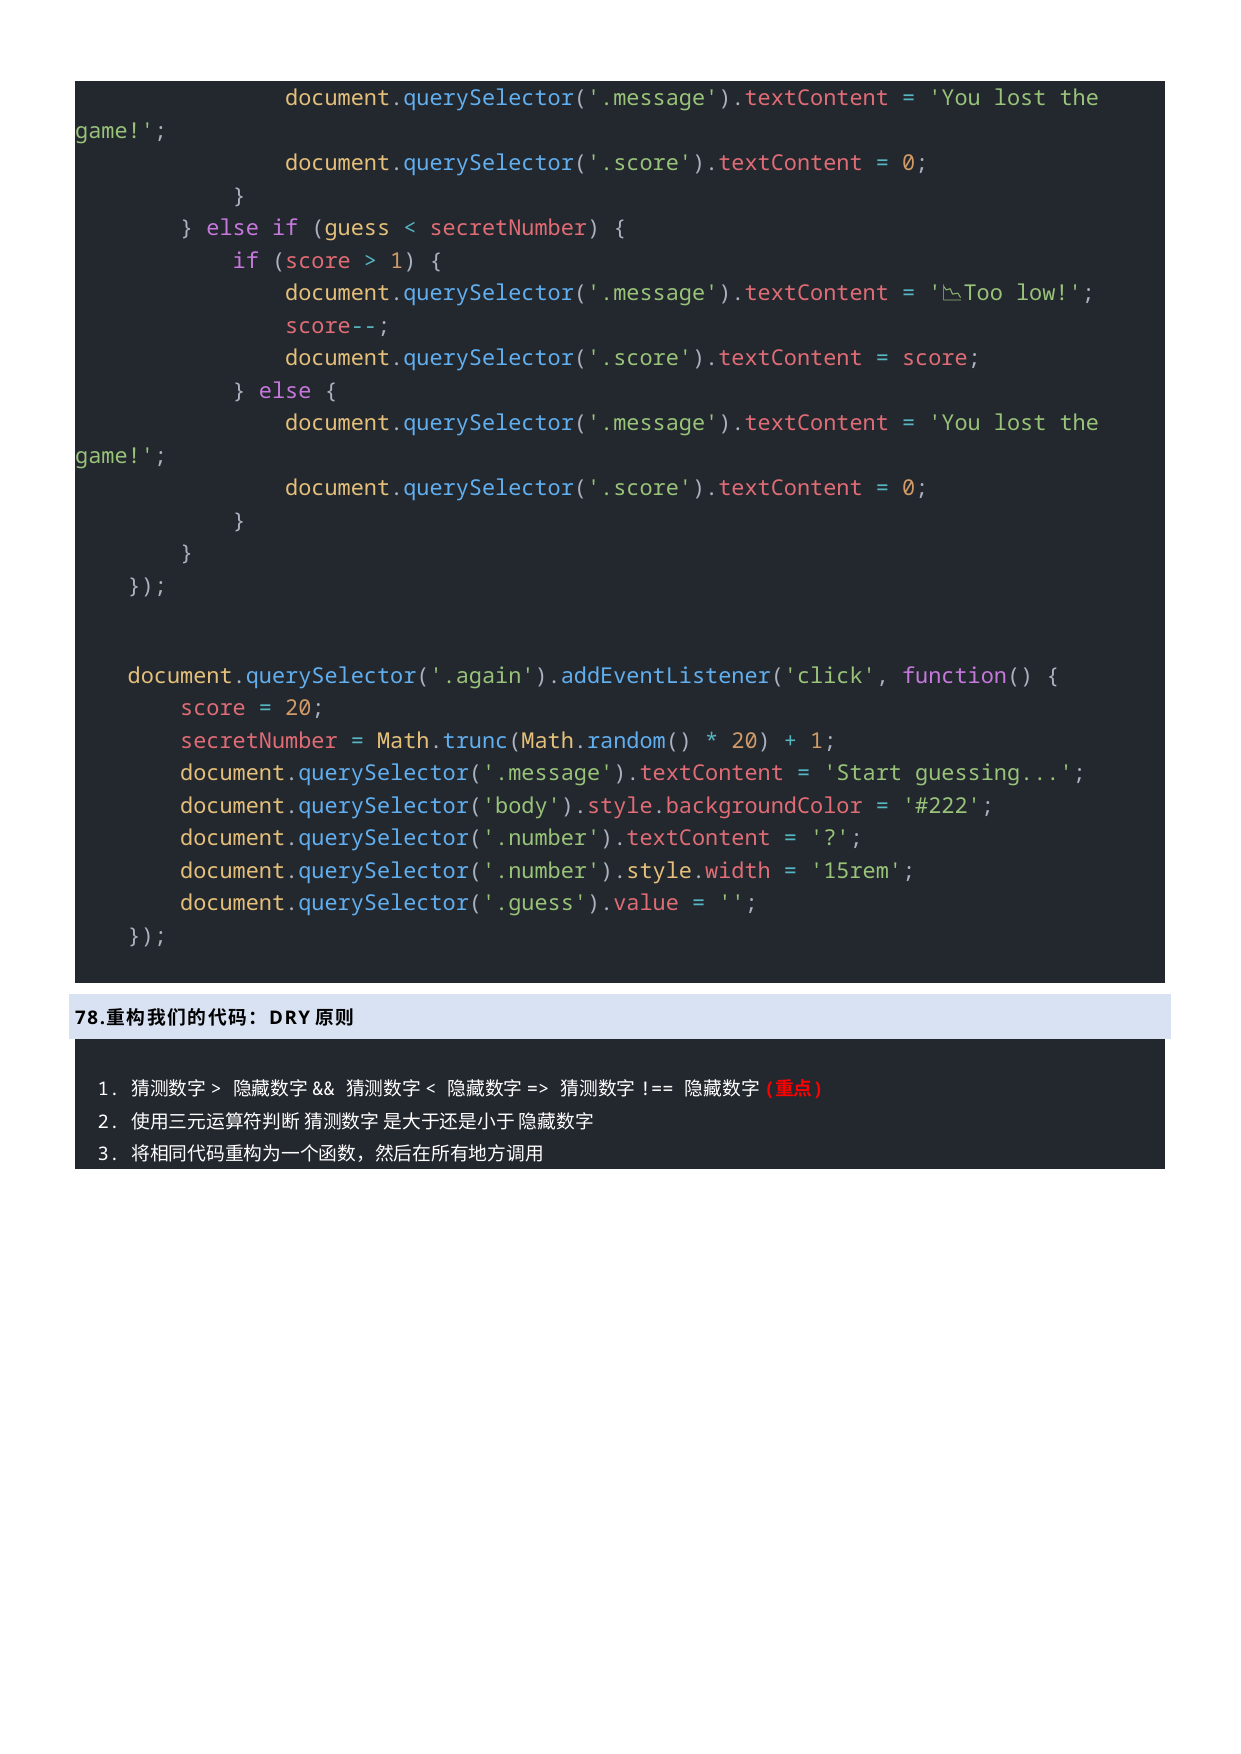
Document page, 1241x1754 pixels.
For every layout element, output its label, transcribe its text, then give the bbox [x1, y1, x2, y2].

text }); [75, 918, 1165, 951]
text 3. 将相同代码重构为一个函数，然后在所有地方调用 [75, 1136, 1165, 1169]
text document.querySelector('body').style.backgroundColor = '#222'; [75, 788, 1165, 821]
text } [75, 536, 1165, 568]
text document.querySelector('.score').textContent = score; [75, 341, 1165, 373]
text document.querySelector('.score').textContent = 0; [75, 471, 1165, 503]
text } [75, 503, 1165, 536]
text 1. 猜测数字 > 隐藏数字 && 猜测数字 < 隐藏数字 => 猜测数字 !== 隐藏数字 (重点) [75, 1071, 1165, 1104]
text }); [75, 568, 1165, 601]
text document.querySelector('.guess').value = ''; [75, 886, 1165, 918]
text document.querySelector('.again').addEventListener('click', function() { [75, 658, 1165, 691]
text document.querySelector('.score').textContent = 0; [75, 146, 1165, 178]
text document.querySelector('.message').textContent = 'You lost the game!'; [75, 406, 1165, 471]
text document.querySelector('.message').textContent = 'Start guessing...'; [75, 756, 1165, 788]
text document.querySelector('.number').style.width = '15rem'; [75, 853, 1165, 886]
text document.querySelector('.message').textContent = 'You lost the game!'; [75, 81, 1165, 146]
text secretNumber = Math.trunc(Math.random() * 20) + 1; [75, 723, 1165, 756]
text score = 20; [75, 691, 1165, 723]
text } else { [75, 373, 1165, 406]
text 2. 使用三元运算符判断 猜测数字 是大于还是小于 隐藏数字 [75, 1104, 1165, 1136]
text } [75, 178, 1165, 211]
text } else if (guess < secretNumber) { [75, 211, 1165, 243]
text document.querySelector('.message').textContent = '📉Too low!'; [75, 276, 1165, 308]
text if (score > 1) { [75, 243, 1165, 276]
text score--; [75, 308, 1165, 341]
text document.querySelector('.number').textContent = '?'; [75, 821, 1165, 853]
subtitle 78.重构我们的代码：DRY原则 [75, 1000, 1165, 1032]
